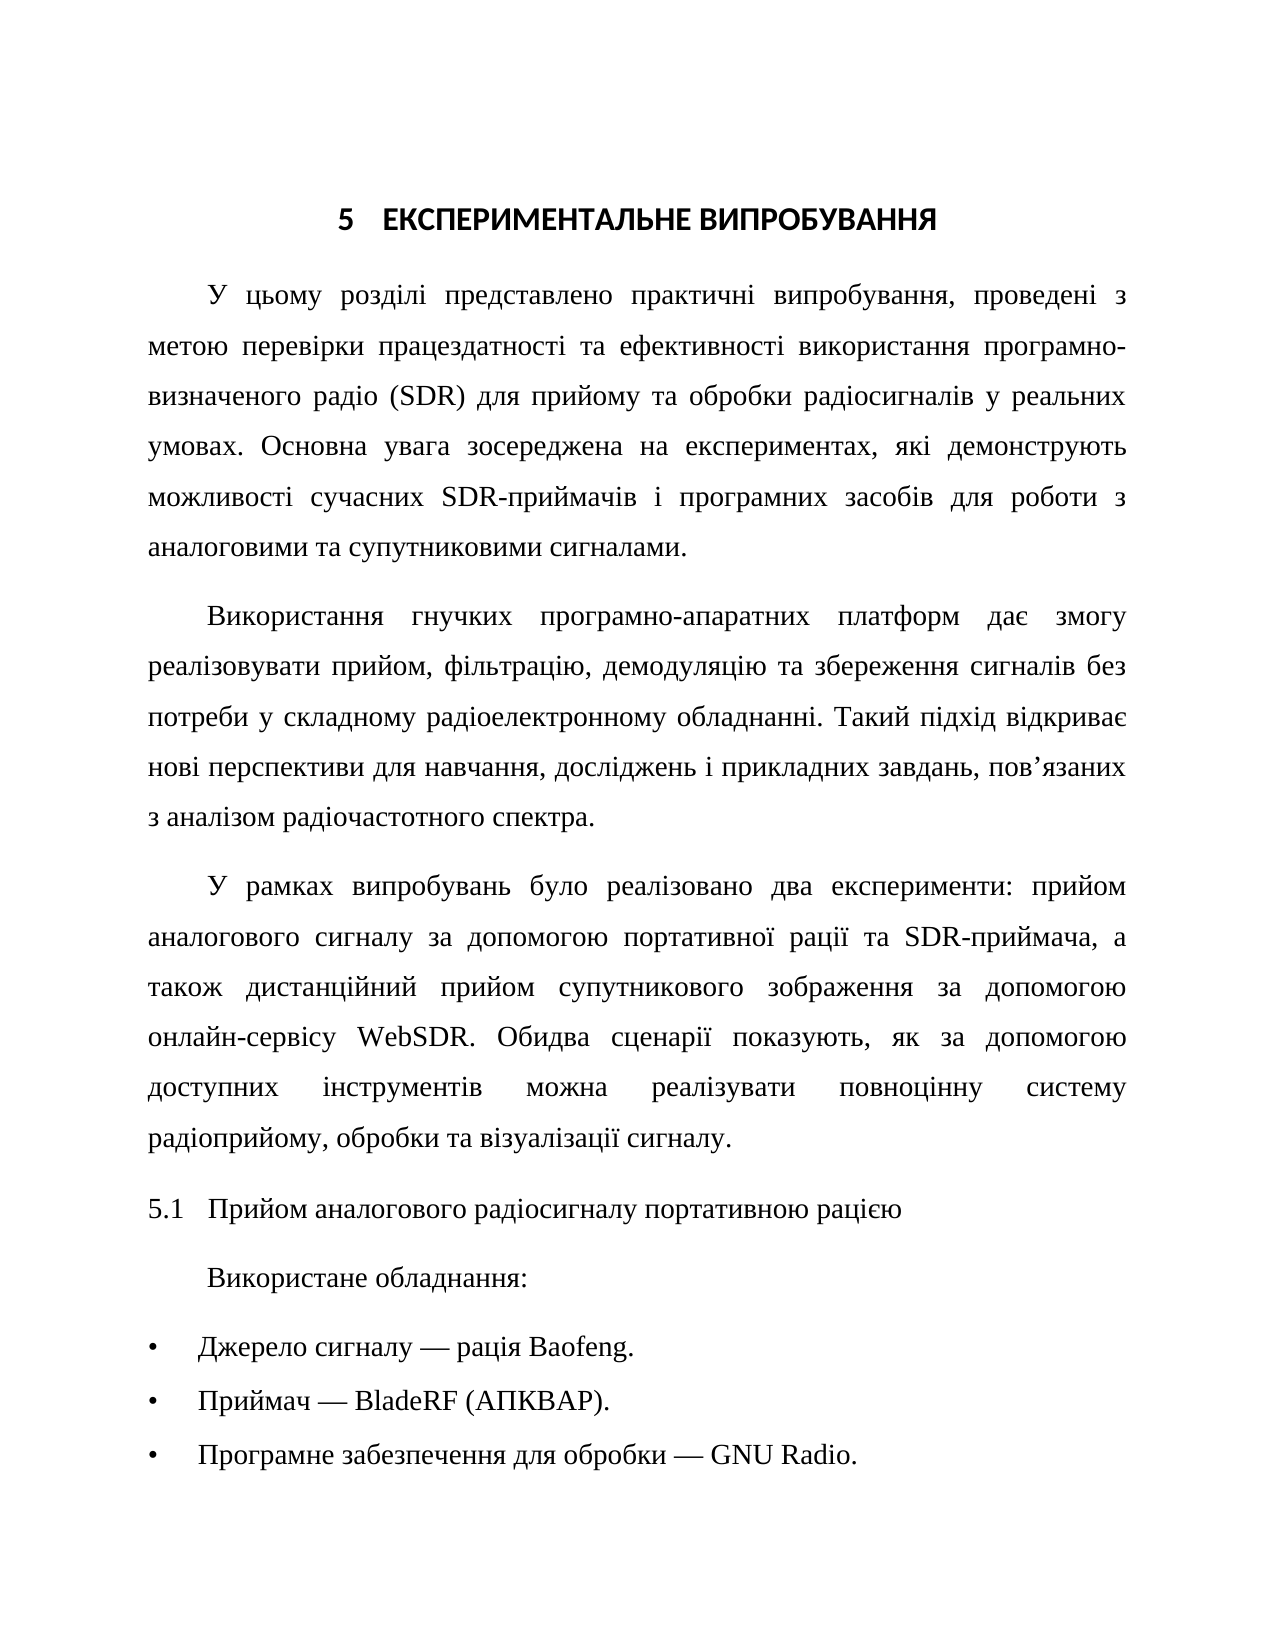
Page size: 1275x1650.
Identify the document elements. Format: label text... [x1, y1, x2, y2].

subtitle Прийом аналогового радіосигналу портативною рацією [148, 1191, 1127, 1224]
list Програмне забезпечення для обробки — GNU Radio. [148, 1437, 1127, 1471]
text Використане обладнання: [148, 1260, 1127, 1294]
subtitle ЕКСПЕРИМЕНТАЛЬНЕ ВИПРОБУВАННЯ [148, 198, 1127, 238]
list Джерело сигналу — рація Baofeng. [148, 1329, 1127, 1363]
list Приймач — BladeRF (АПКВАР). [148, 1383, 1127, 1417]
text У цьому розділі представлено практичні випробування, проведені з метою перевірки працездатності та ефективності використання програмно-визначеного радіо (SDR) для прийому та обробки радіосигналів у реальних умовах. Основна увага зосереджена на експериментах, які демонструють можливості сучасних SDR-приймачів і програмних засобів для роботи з аналоговими та супутниковими сигналами. [148, 277, 1127, 562]
text У рамках випробувань було реалізовано два експерименти: прийом аналогового сигналу за допомогою портативної рації та SDR-приймача, а також дистанційний прийом супутникового зображення за допомогою онлайн-сервісу WebSDR. Обидва сценарії показують, як за допомогою доступних інструментів можна реалізувати повноцінну систему радіоприйому, обробки та візуалізації сигналу. [148, 868, 1127, 1153]
text Використання гнучких програмно-апаратних платформ дає змогу реалізовувати прийом, фільтрацію, демодуляцію та збереження сигналів без потреби у складному радіоелектронному обладнанні. Такий підхід відкриває нові перспективи для навчання, досліджень і прикладних завдань, пов’язаних з аналізом радіочастотного спектра. [148, 598, 1127, 833]
